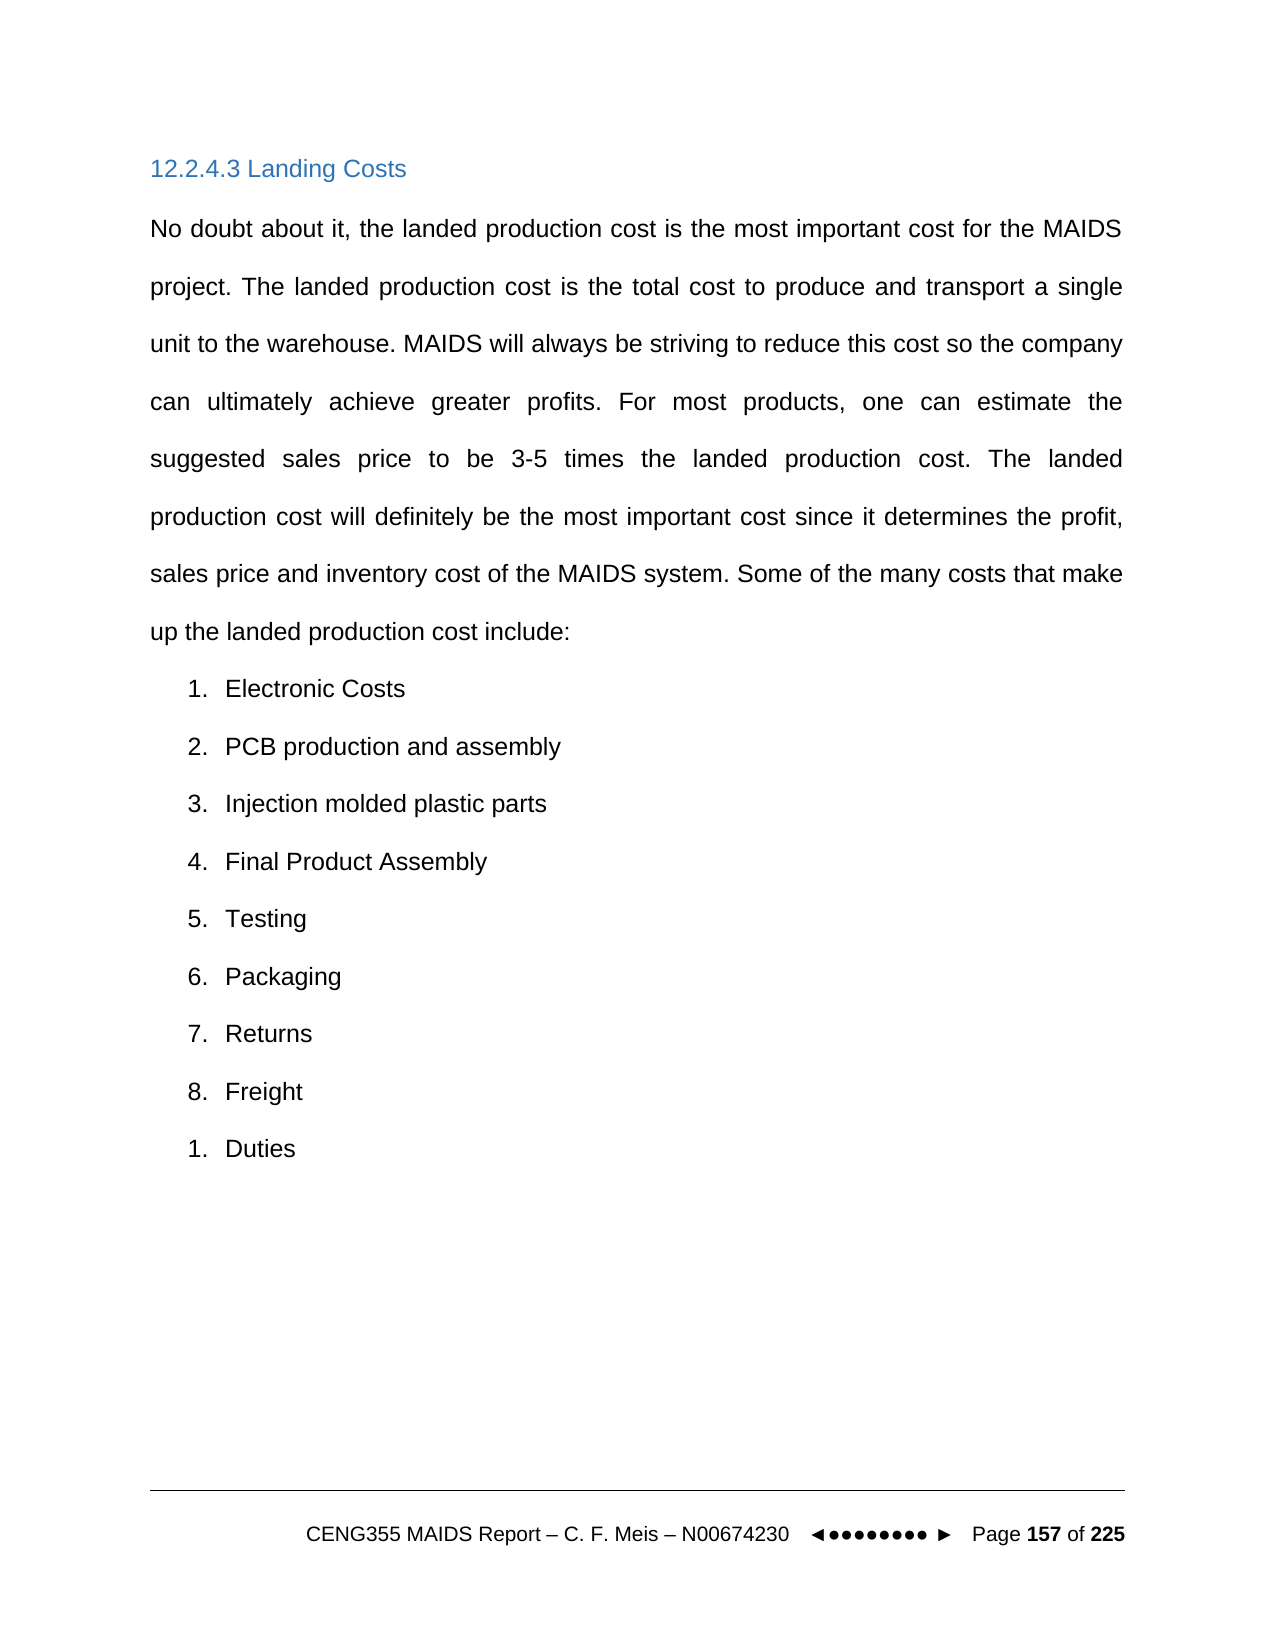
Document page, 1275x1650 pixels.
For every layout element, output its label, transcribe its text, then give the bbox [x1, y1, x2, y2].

list Duties [187, 1134, 1125, 1163]
text No doubt about it, the landed production cost is the most important cost for the MAIDS project. The landed production cost is the total cost to produce and transport a single unit to the warehouse. MAIDS will always be striving to reduce this cost so the company can ultimately achieve greater profits. For most products, one can estimate the suggested sales price to be 3-5 times the landed production cost. The landed production cost will definitely be the most important cost since it determines the profit, sales price and inventory cost of the MAIDS system. Some of the many costs that make up the landed production cost include: [150, 214, 1125, 645]
list Injection molded plastic parts [187, 789, 1125, 818]
list Testing [187, 904, 1125, 933]
list Final Product Assembly [187, 846, 1125, 875]
list Packaging [187, 961, 1125, 990]
list Returns [187, 1019, 1125, 1048]
list Electronic Costs [187, 674, 1125, 703]
list PCB production and assembly [187, 731, 1125, 760]
list Freight [187, 1076, 1125, 1105]
subtitle 12.2.4.3 Landing Costs [150, 154, 1125, 183]
